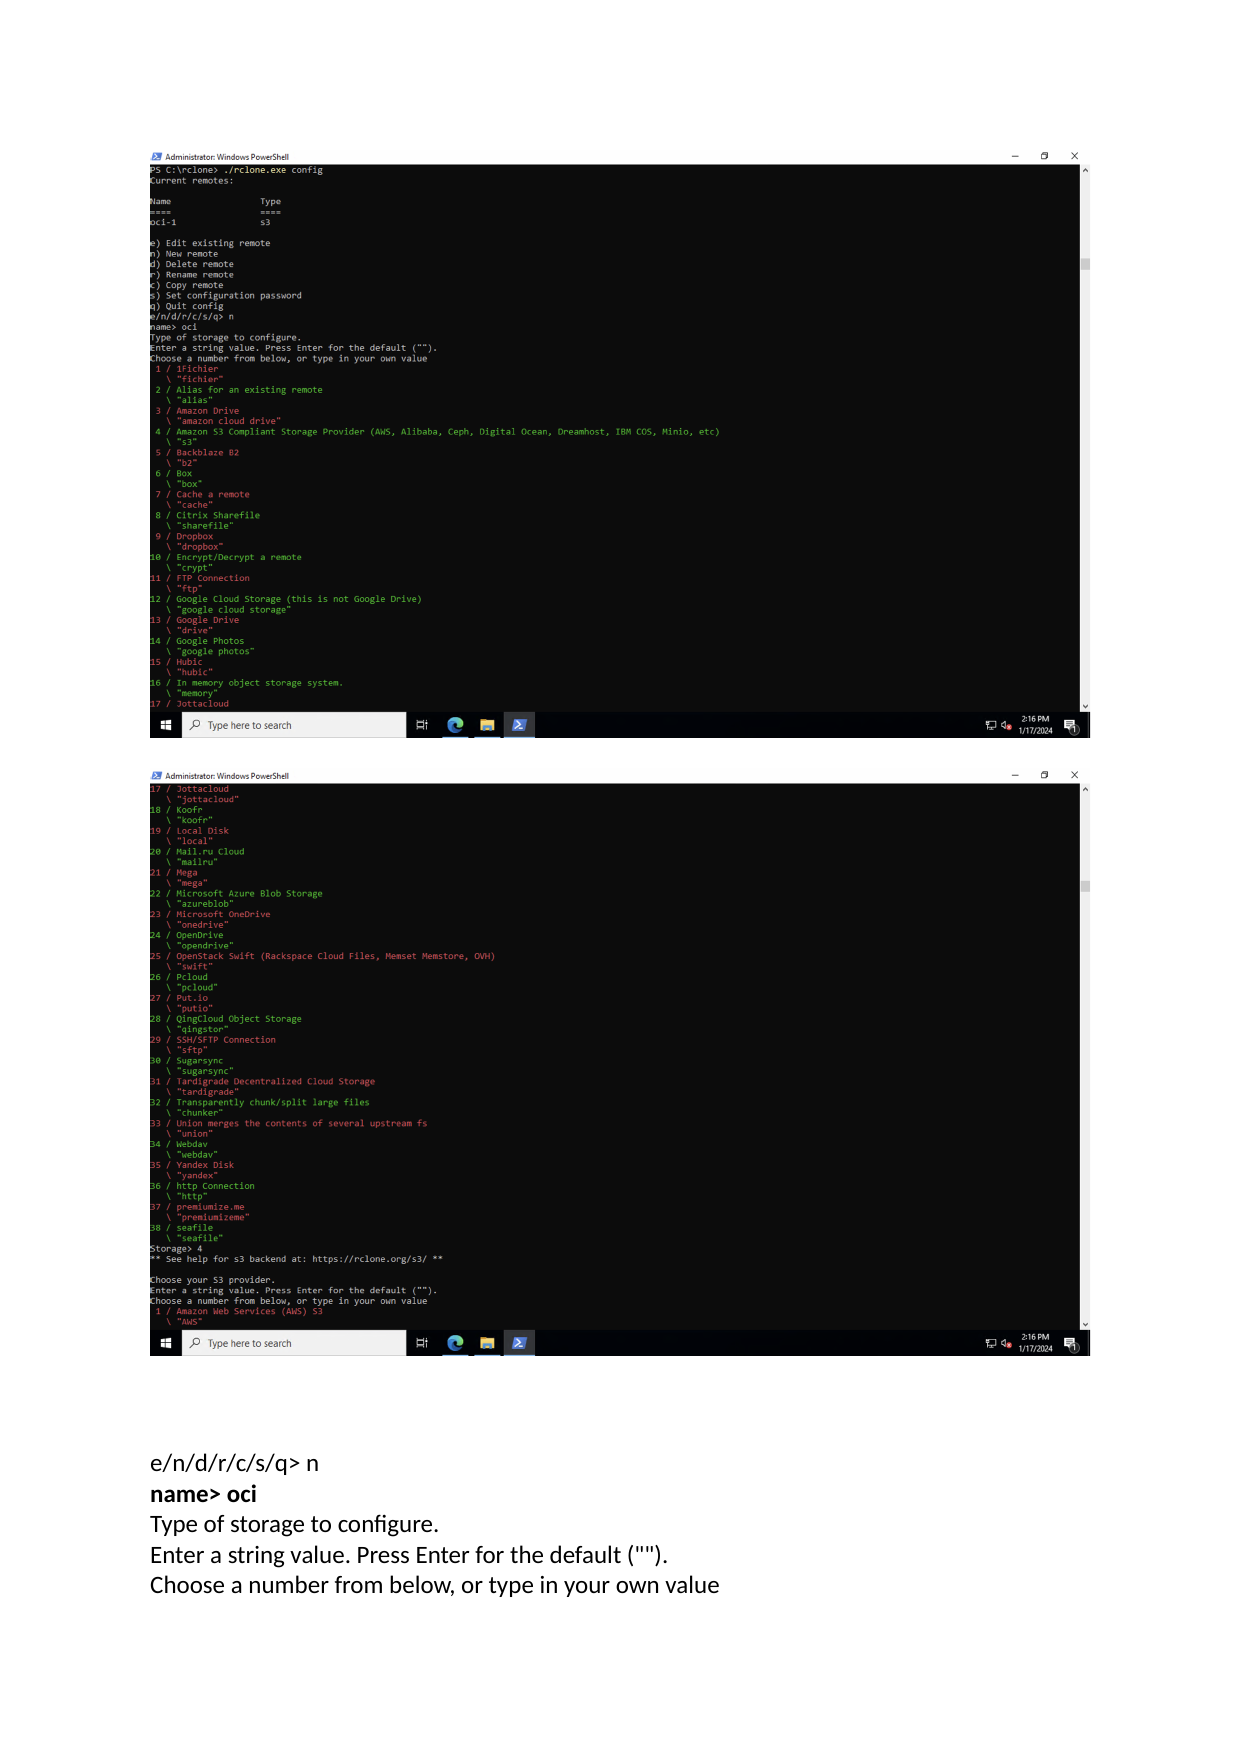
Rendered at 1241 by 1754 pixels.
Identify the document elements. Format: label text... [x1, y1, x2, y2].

text Type of storage to configure. [150, 1508, 1090, 1539]
text name> oci [150, 1478, 1090, 1508]
text e/n/d/r/c/s/q> n [150, 1447, 1090, 1478]
picture [150, 150, 1091, 738]
text Choose a number from below, or type in your own value [150, 1569, 1090, 1600]
text Enter a string value. Press Enter for the default (""). [150, 1539, 1090, 1569]
picture [150, 768, 1091, 1356]
